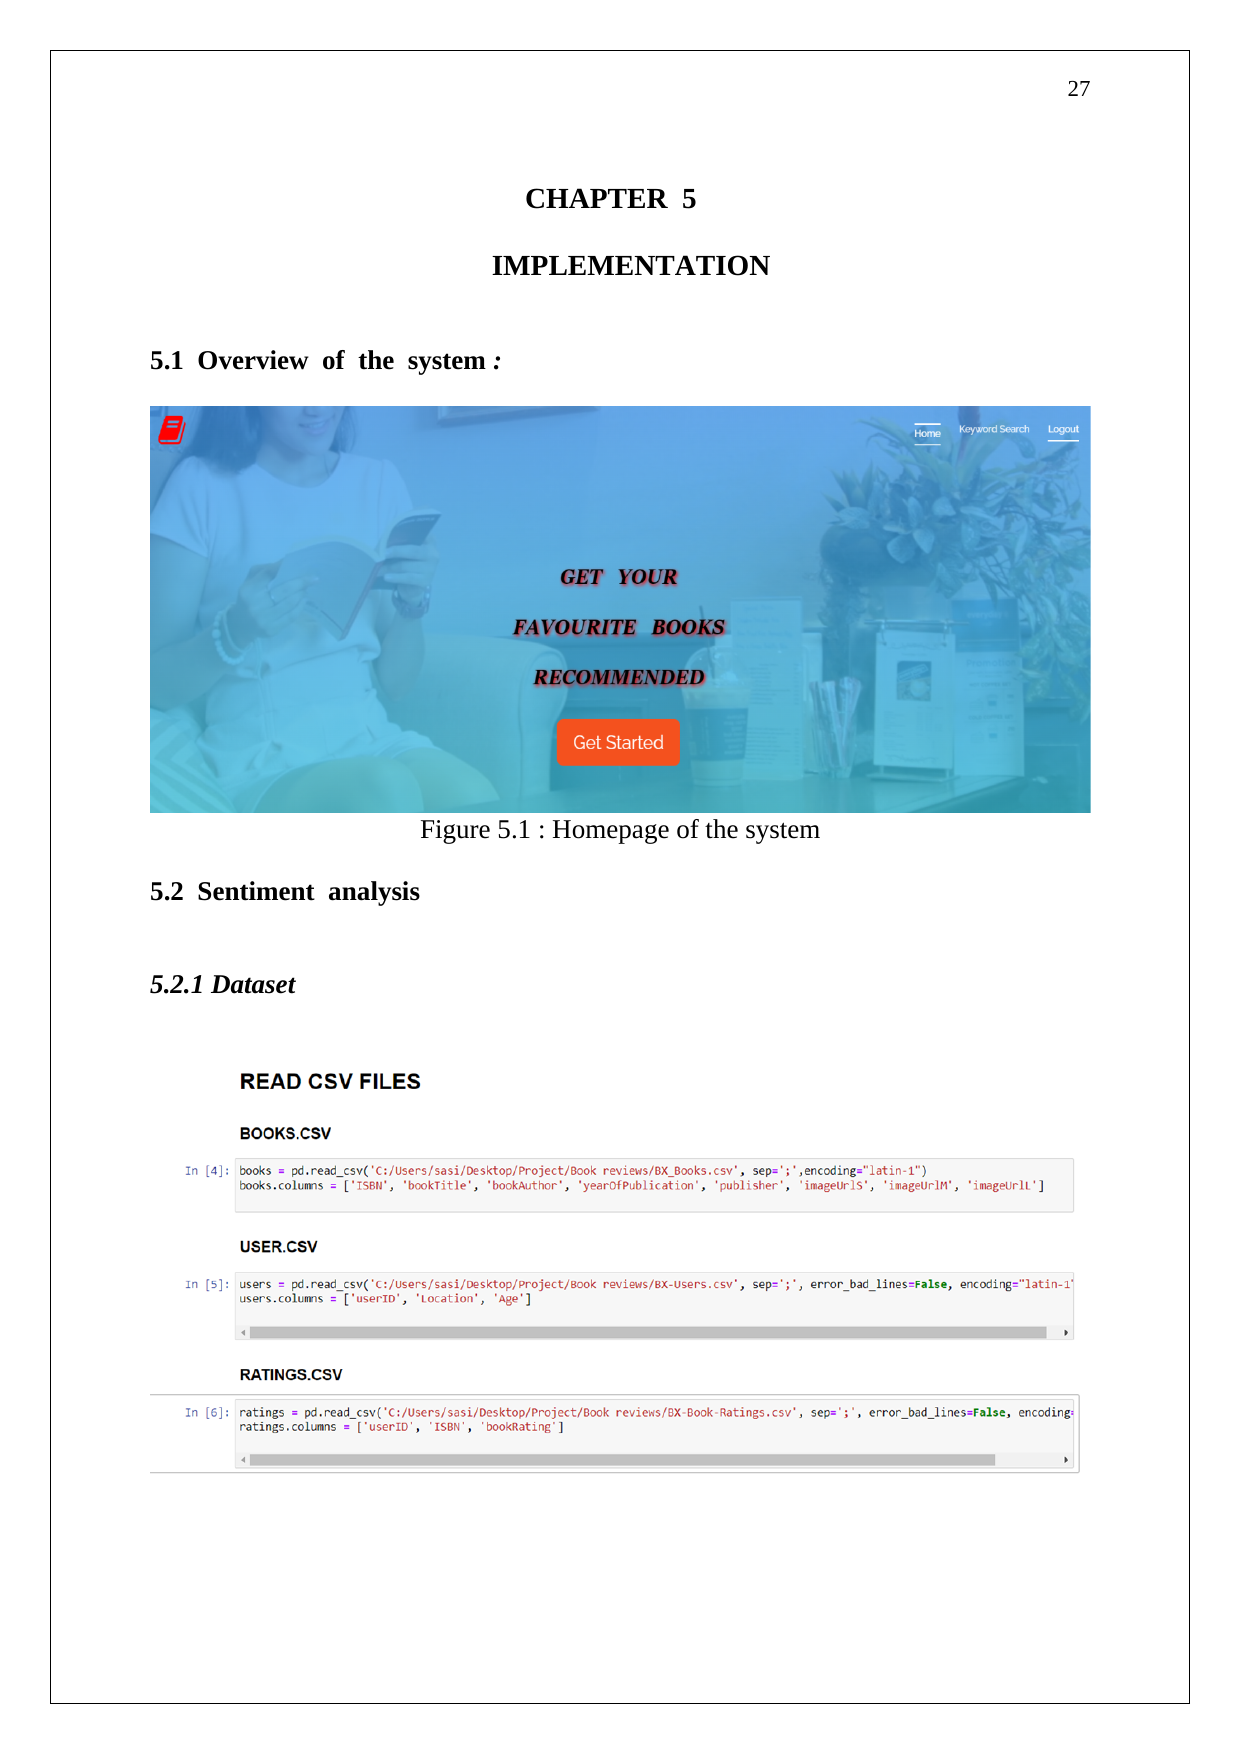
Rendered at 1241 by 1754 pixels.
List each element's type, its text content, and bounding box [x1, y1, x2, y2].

text Figure 5.1 : Homepage of the system [150, 813, 1090, 844]
text CHAPTER 5 [450, 181, 1090, 215]
text 5.1 Overview of the system : [150, 344, 1090, 375]
text 5.2 Sentiment analysis [150, 875, 1090, 906]
text IMPLEMENTATION [150, 248, 1090, 282]
text 5.2.1 Dataset [150, 968, 1090, 1000]
picture [150, 1030, 1091, 1495]
picture [150, 406, 1091, 813]
